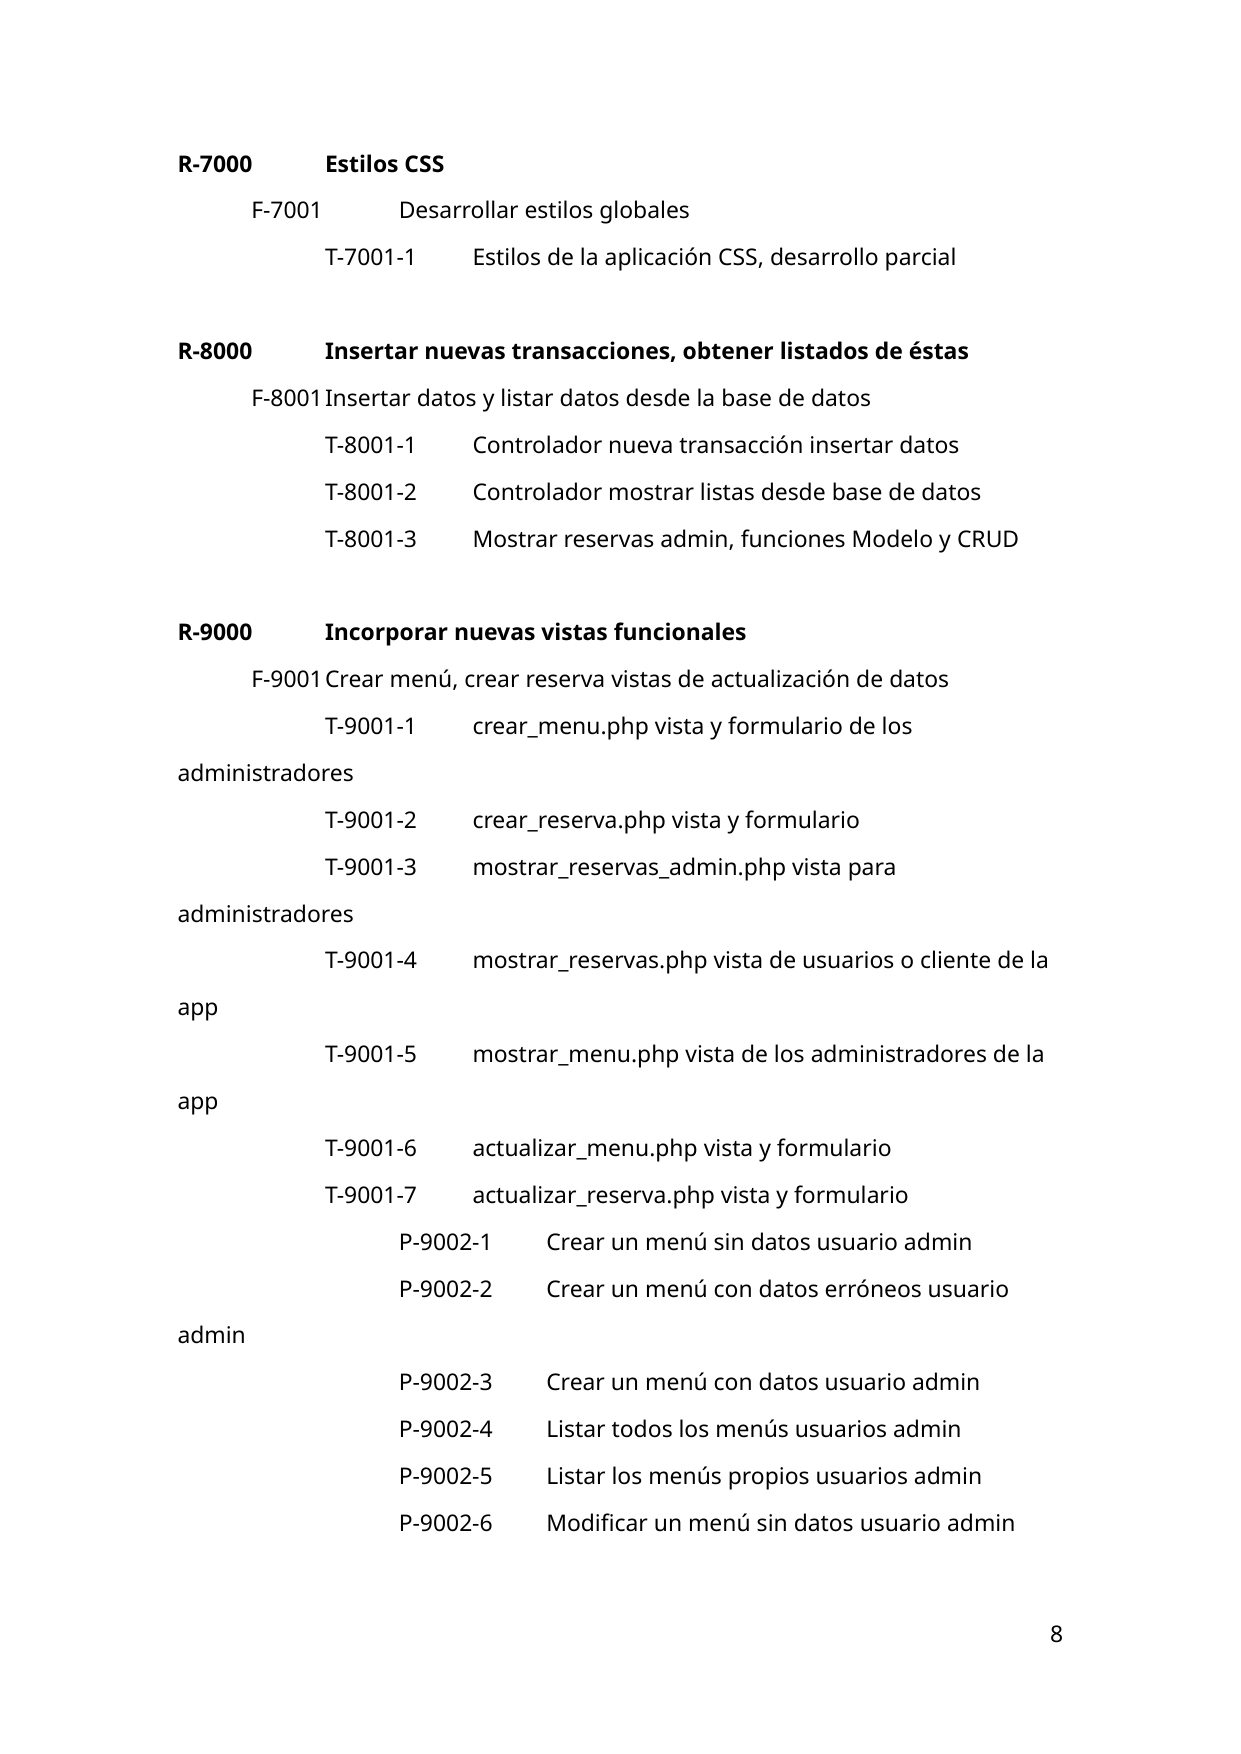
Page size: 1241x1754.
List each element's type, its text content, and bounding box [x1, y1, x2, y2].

text R-9000 Incorporar nuevas vistas funcionales [177, 616, 1063, 648]
text P-9002-1 Crear un menú sin datos usuario admin [251, 1226, 1063, 1257]
text F-7001 Desarrollar estilos globales [177, 194, 1063, 226]
text F-8001 Insertar datos y listar datos desde la base de datos [177, 382, 1063, 413]
text T-9001-1 crear_menu.php vista y formulario de los administradores [177, 710, 1063, 788]
text T-9001-2 crear_reserva.php vista y formulario [177, 804, 1063, 835]
text T-7001-1 Estilos de la aplicación CSS, desarrollo parcial [177, 241, 1063, 273]
text P-9002-6 Modificar un menú sin datos usuario admin [177, 1507, 1063, 1538]
text T-9001-5 mostrar_menu.php vista de los administradores de la app [177, 1038, 1063, 1116]
text T-9001-4 mostrar_reservas.php vista de usuarios o cliente de la app [177, 944, 1063, 1023]
text R-8000 Insertar nuevas transacciones, obtener listados de éstas [177, 335, 1063, 366]
text T-8001-2 Controlador mostrar listas desde base de datos [177, 476, 1063, 507]
text P-9002-3 Crear un menú con datos usuario admin [177, 1366, 1063, 1398]
text T-9001-3 mostrar_reservas_admin.php vista para administradores [177, 851, 1063, 929]
text R-7000 Estilos CSS [177, 148, 1063, 179]
text T-9001-7 actualizar_reserva.php vista y formulario [251, 1179, 1063, 1210]
text P-9002-2 Crear un menú con datos erróneos usuario admin [177, 1273, 1063, 1351]
text P-9002-5 Listar los menús propios usuarios admin [325, 1460, 1063, 1491]
text P-9002-4 Listar todos los menús usuarios admin [325, 1413, 1063, 1444]
text T-8001-3 Mostrar reservas admin, funciones Modelo y CRUD [177, 523, 1063, 554]
text T-9001-6 actualizar_menu.php vista y formulario [177, 1132, 1063, 1163]
text F-9001 Crear menú, crear reserva vistas de actualización de datos [177, 663, 1063, 694]
text T-8001-1 Controlador nueva transacción insertar datos [177, 429, 1063, 460]
